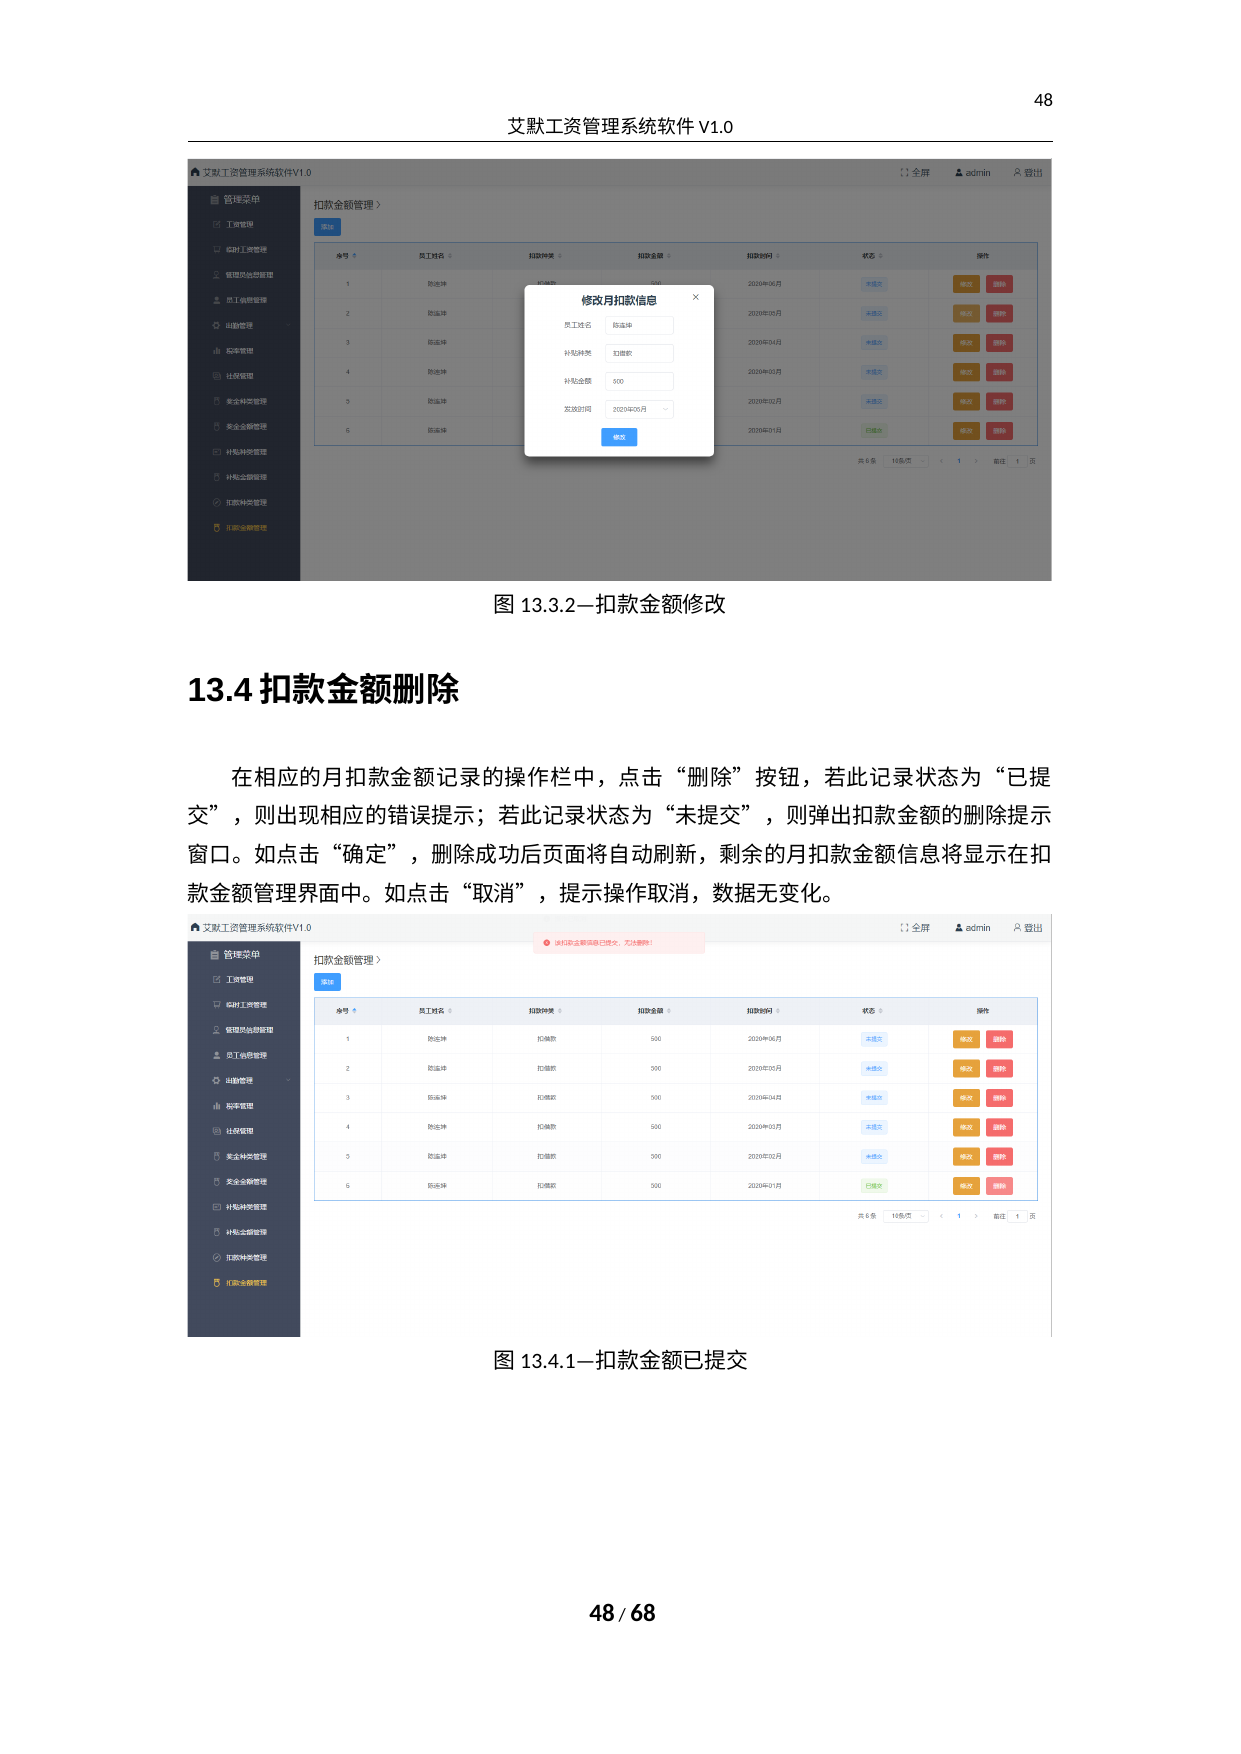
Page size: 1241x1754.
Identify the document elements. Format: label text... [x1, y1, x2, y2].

picture [187, 158, 1052, 581]
picture [187, 914, 1052, 1337]
text 图13.3.2—扣款金额修改 [187, 586, 1053, 619]
text 在相应的月扣款金额记录的操作栏中，点击“删除”按钮，若此记录状态为“已提交”，则出现相应的错误提示；若此记录状态为“未提交”，则弹出扣款金额的删除提示窗口。如点击“确定”，删除成功后页面将自动刷新，剩余的月扣款金额信息将显示在扣款金额管理界面中。如点击“取消”，提示操作取消，数据无变化。 [187, 759, 1053, 908]
subtitle 13.4扣款金额删除 [187, 654, 1053, 719]
text 图13.4.1—扣款金额已提交 [187, 1342, 1053, 1375]
